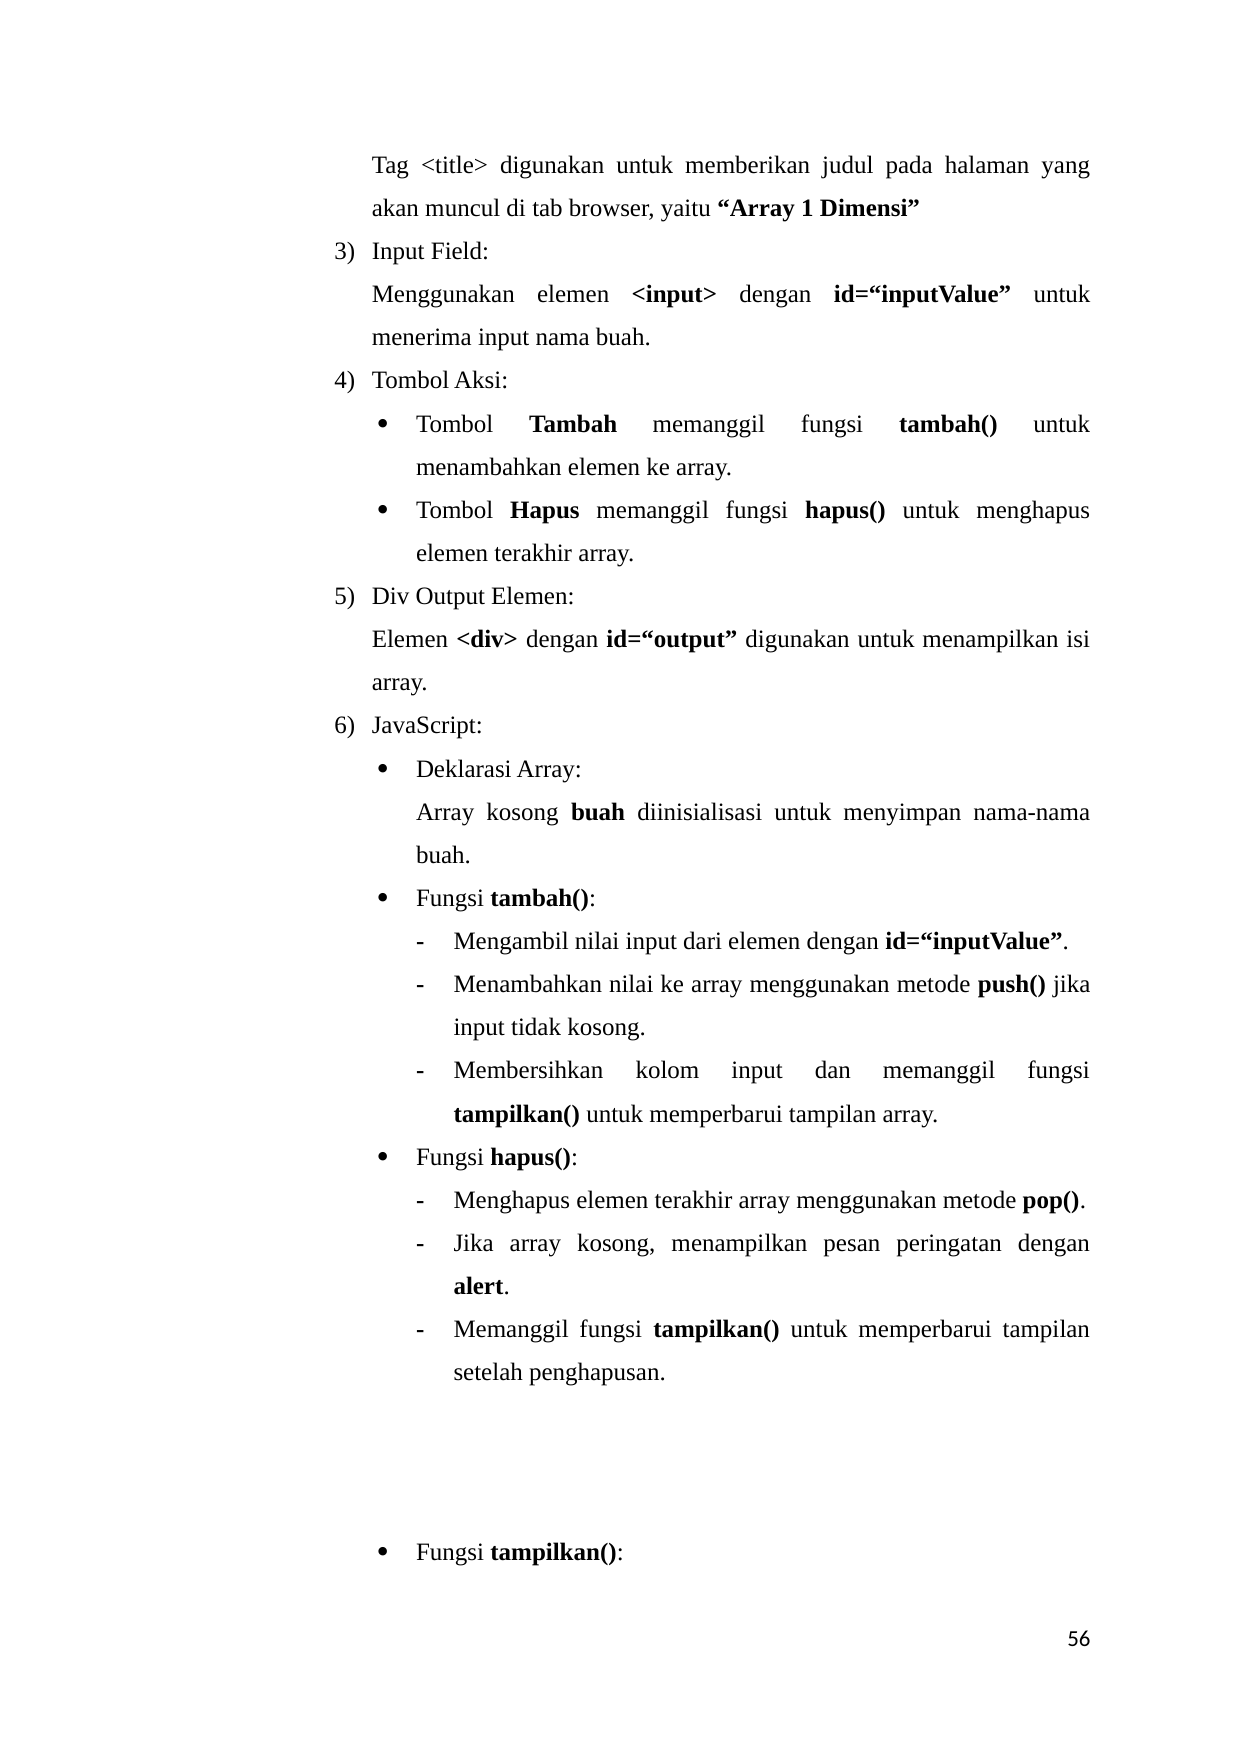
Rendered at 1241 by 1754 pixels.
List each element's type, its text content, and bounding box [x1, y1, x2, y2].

list Array kosong buah diinisialisasi untuk menyimpan nama-nama buah. [416, 797, 1090, 869]
list Tombol Aksi: [334, 366, 1090, 394]
list Fungsi tampilkan(): [378, 1537, 1090, 1566]
list Membersihkan kolom input dan memanggil fungsi tampilkan() untuk memperbarui tampilan array. [416, 1056, 1090, 1127]
list Div Output Elemen: [334, 581, 1090, 610]
list Menambahkan nilai ke array menggunakan metode push() jika input tidak kosong. [416, 969, 1090, 1041]
list Tag <title> digunakan untuk memberikan judul pada halaman yang akan muncul di tab browser, yaitu “Array 1 Dimensi” [372, 150, 1090, 222]
list Elemen <div> dengan id=“output” digunakan untuk menampilkan isi array. [372, 624, 1090, 696]
list JavaScript: [334, 711, 1090, 739]
list Memanggil fungsi tampilkan() untuk memperbarui tampilan setelah penghapusan. [416, 1314, 1090, 1386]
list Input Field: [334, 236, 1090, 265]
list Fungsi tambah(): [378, 883, 1090, 912]
list Tombol Hapus memanggil fungsi hapus() untuk menghapus elemen terakhir array. [378, 495, 1090, 567]
list Tombol Tambah memanggil fungsi tambah() untuk menambahkan elemen ke array. [378, 409, 1090, 481]
list Fungsi hapus(): [378, 1142, 1090, 1171]
list Menggunakan elemen <input> dengan id=“inputValue” untuk menerima input nama buah. [372, 279, 1090, 351]
list Menghapus elemen terakhir array menggunakan metode pop(). [416, 1185, 1090, 1214]
list Deklarasi Array: [378, 754, 1090, 782]
list Mengambil nilai input dari elemen dengan id=“inputValue”. [416, 926, 1090, 955]
list Jika array kosong, menampilkan pesan peringatan dengan alert. [416, 1228, 1090, 1300]
